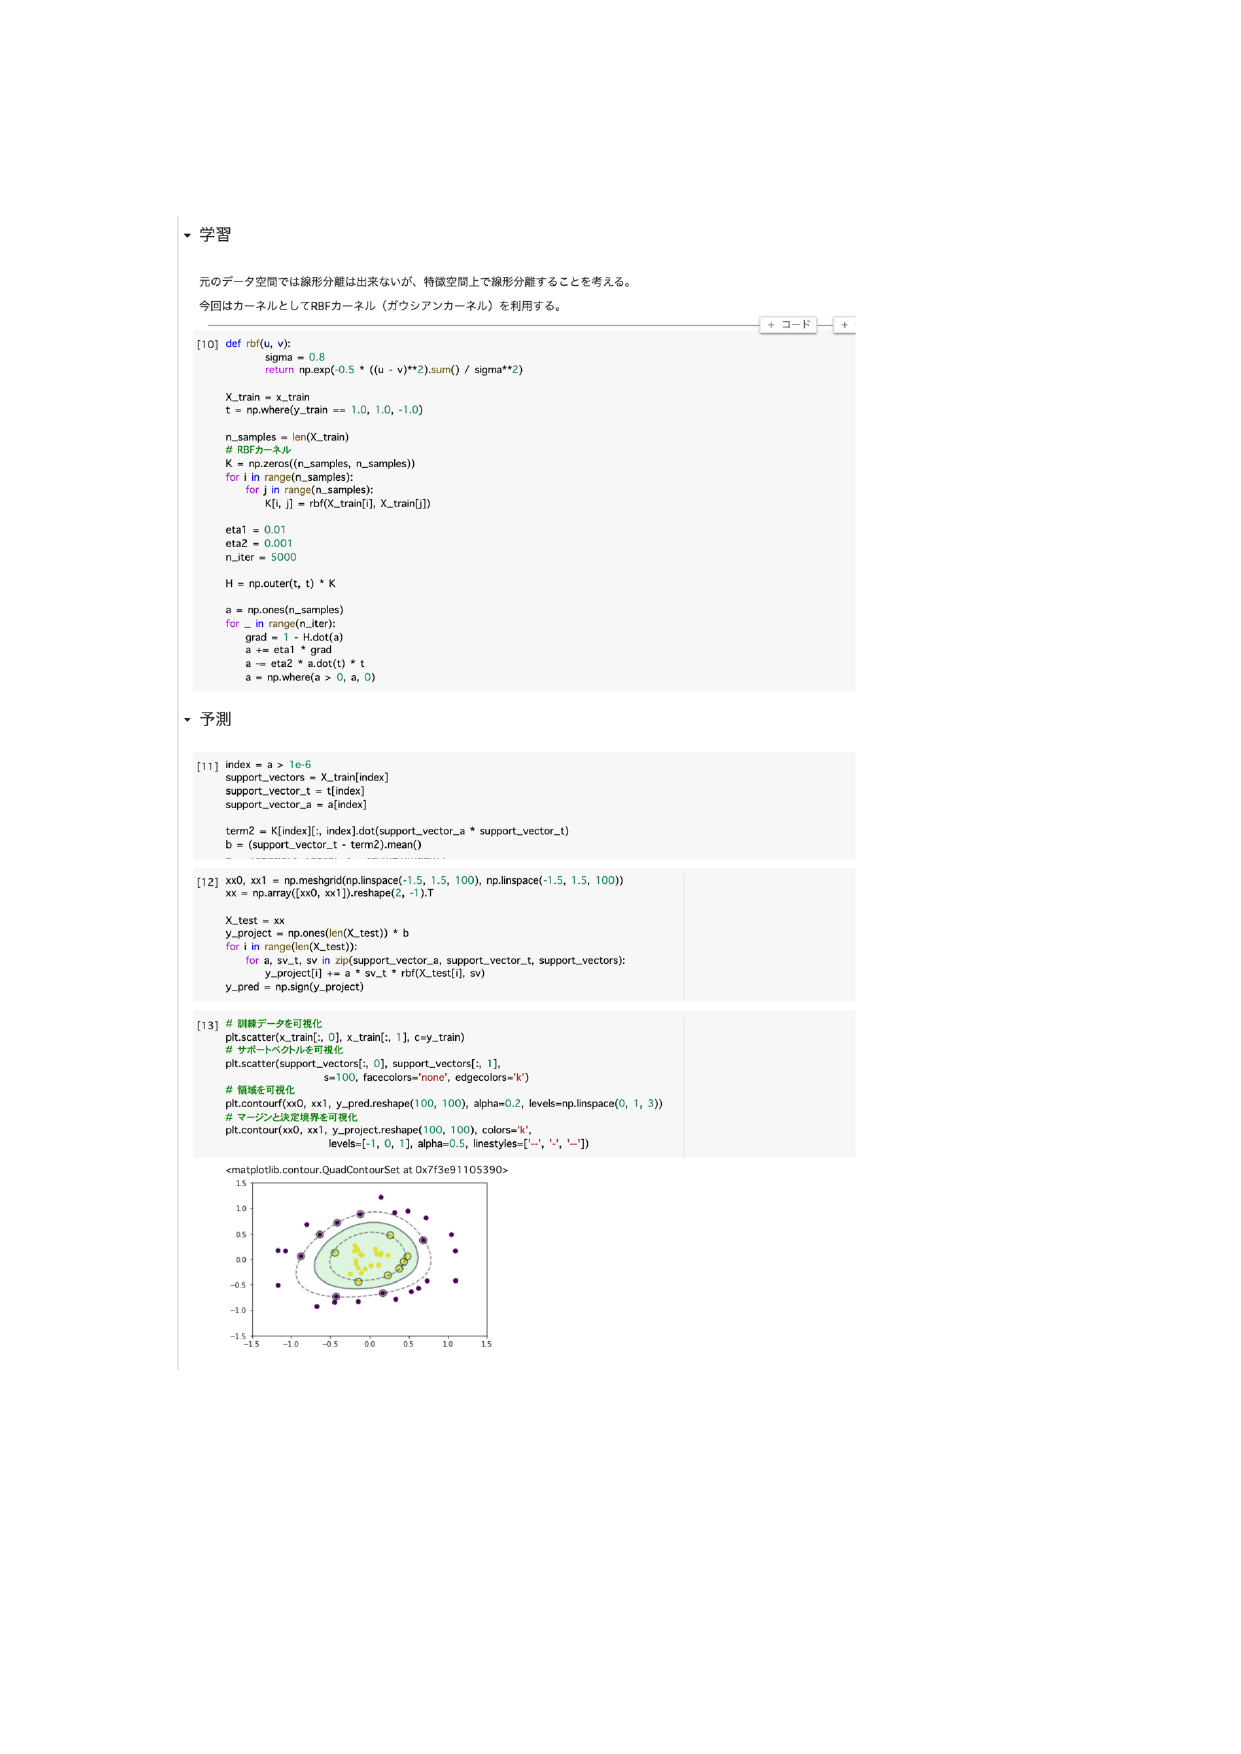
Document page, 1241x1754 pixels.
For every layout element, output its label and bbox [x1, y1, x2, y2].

picture [177, 216, 856, 1370]
